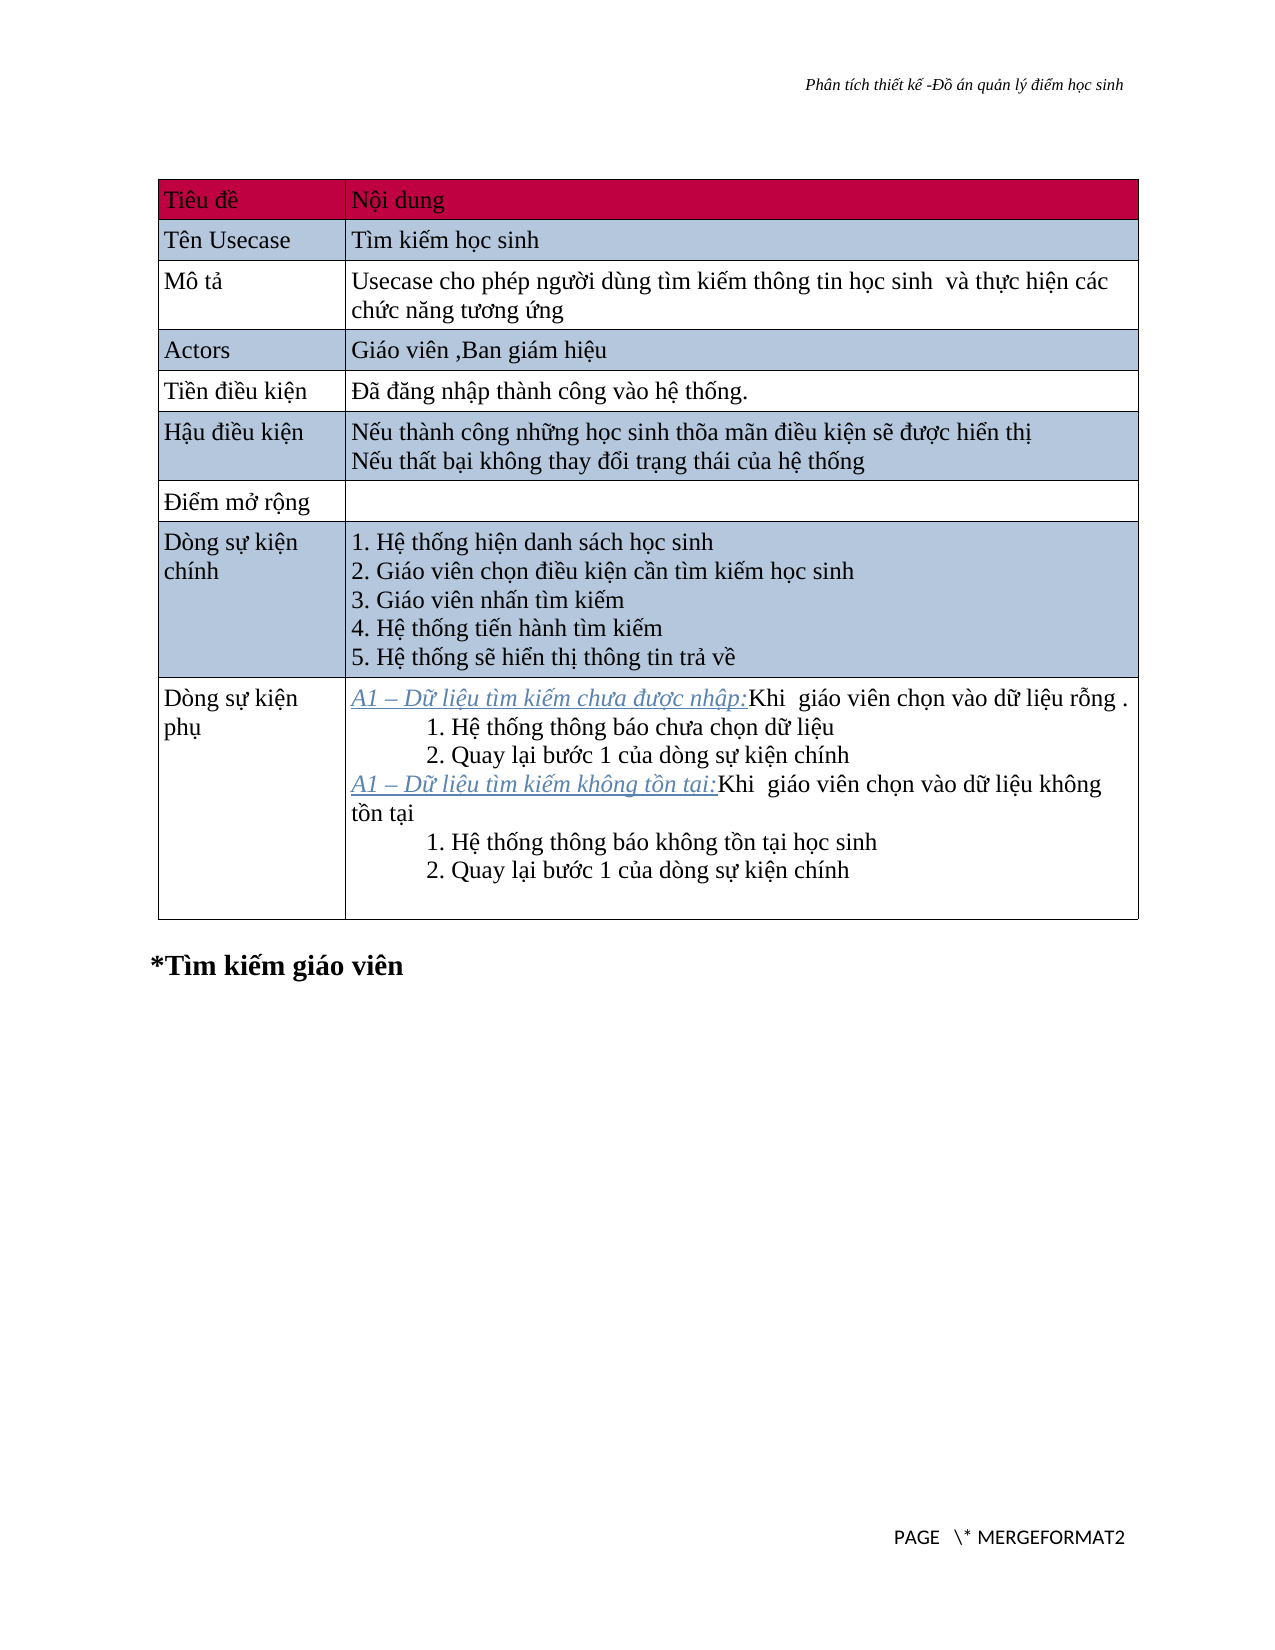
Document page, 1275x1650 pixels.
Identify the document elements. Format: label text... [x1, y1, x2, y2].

table_cell Hậu điều kiện [159, 412, 345, 480]
table_header Tiêu đề [159, 180, 345, 219]
table_cell Đã đăng nhập thành công vào hệ thống. [346, 371, 1138, 411]
table_cell 1. Hệ thống hiện danh sách học sinh 2. Giáo viên chọn điều kiện cần tìm kiếm học sinh 3. Giáo viên nhấn tìm kiếm 4. Hệ thống tiến hành tìm kiếm 5. Hệ thống sẽ hiển thị thông tin trả về [346, 522, 1138, 677]
table_cell Tìm kiếm học sinh [346, 220, 1138, 260]
table_cell Mô tả [159, 261, 345, 329]
table_cell A1 – Dữ liệu tìm kiếm chưa được nhập:Khi giáo viên chọn vào dữ liệu rỗng . 1. Hệ thống thông báo chưa chọn dữ liệu 2. Quay lại bước 1 của dòng sự kiện chính A1 – Dữ liệu tìm kiếm không tồn tại:Khi giáo viên chọn vào dữ liệu không tồn tại 1. Hệ thống thông báo không tồn tại học sinh 2. Quay lại bước 1 của dòng sự kiện chính [346, 678, 1138, 919]
table_cell Usecase cho phép người dùng tìm kiếm thông tin học sinh và thực hiện các chức năng tương ứng [346, 261, 1138, 329]
table_header Nội dung [346, 180, 1138, 219]
table_cell Tiền điều kiện [159, 371, 345, 411]
table_cell Giáo viên ,Ban giám hiệu [346, 330, 1138, 370]
table_cell Nếu thành công những học sinh thõa mãn điều kiện sẽ được hiển thị Nếu thất bại không thay đổi trạng thái của hệ thống [346, 412, 1138, 480]
table_cell Dòng sự kiện chính [159, 522, 345, 677]
text *Tìm kiếm giáo viên [150, 948, 1125, 982]
table_cell Actors [159, 330, 345, 370]
table_cell Dòng sự kiện phụ [159, 678, 345, 919]
table_cell [346, 481, 1138, 521]
table_cell Điểm mở rộng [159, 481, 345, 521]
table_cell Tên Usecase [159, 220, 345, 260]
